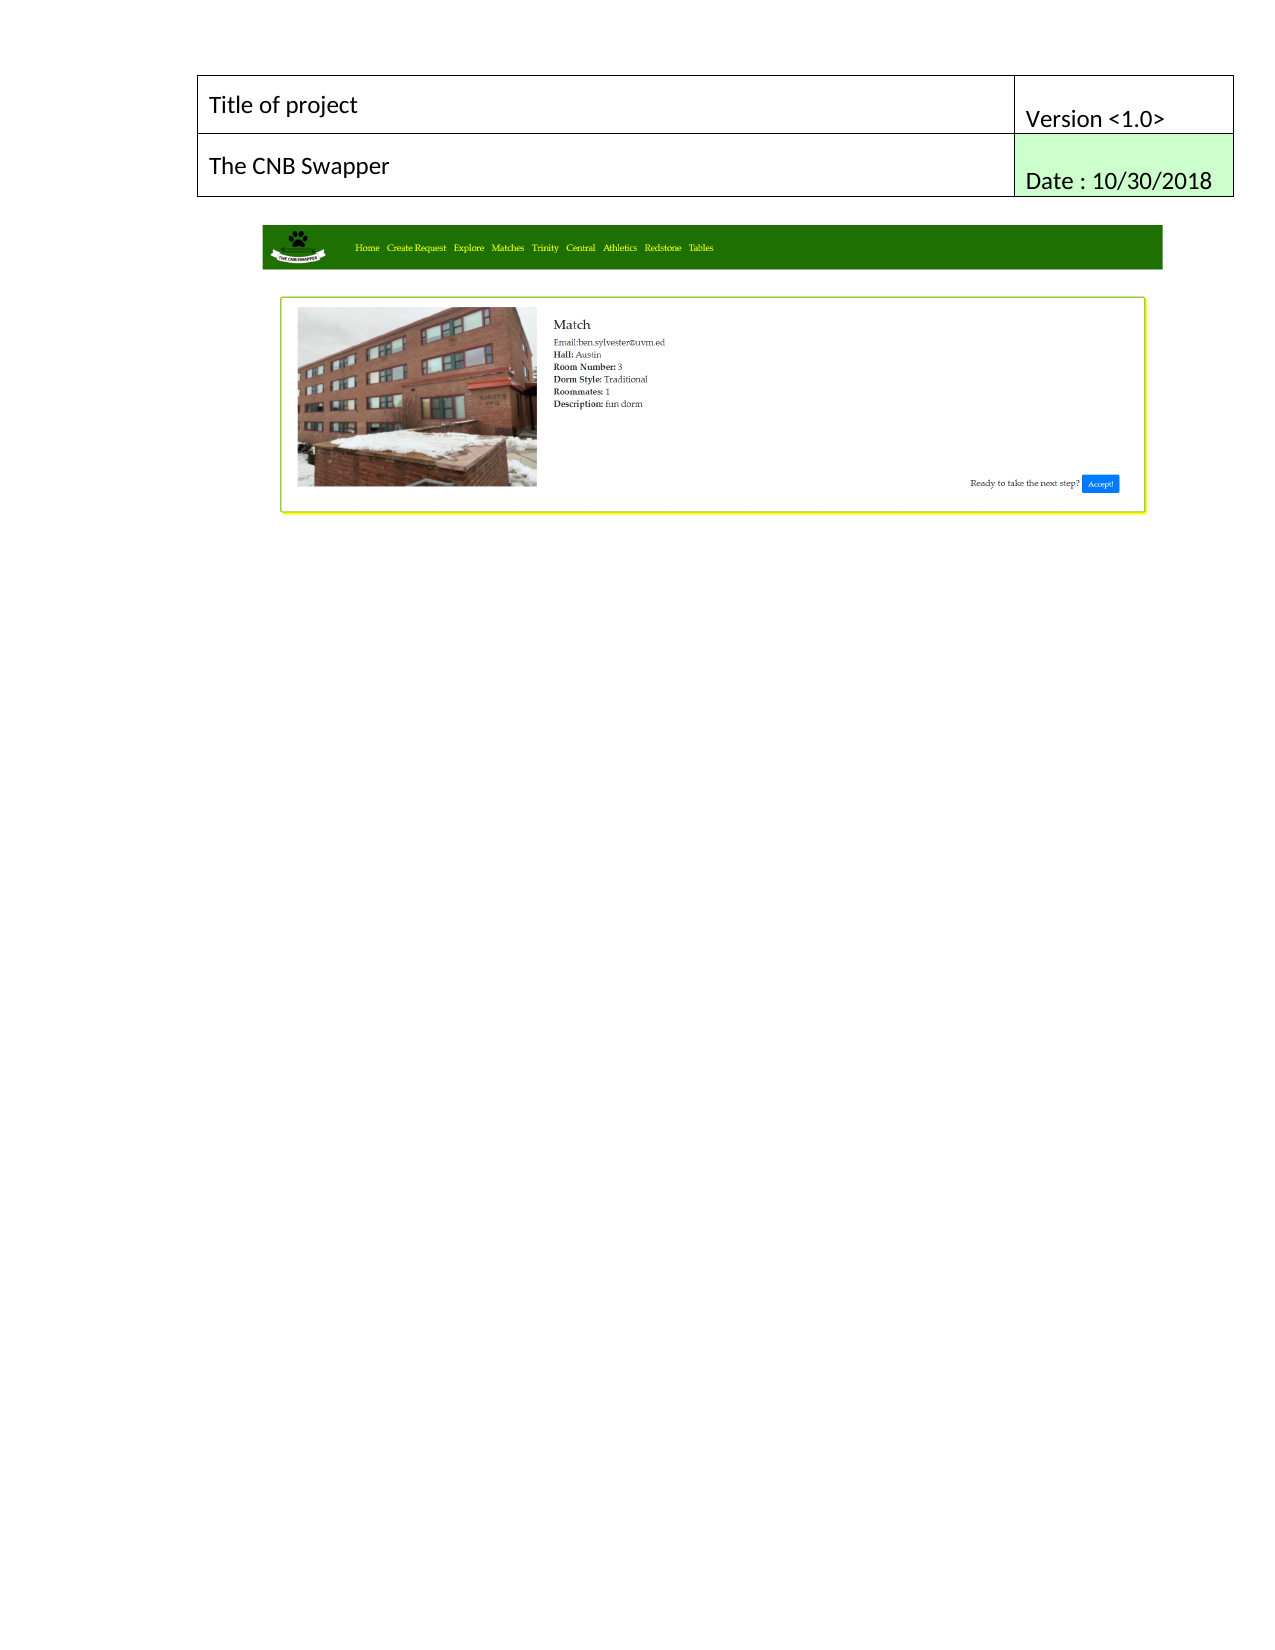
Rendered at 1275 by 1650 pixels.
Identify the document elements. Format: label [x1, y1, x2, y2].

picture [262, 225, 1163, 530]
